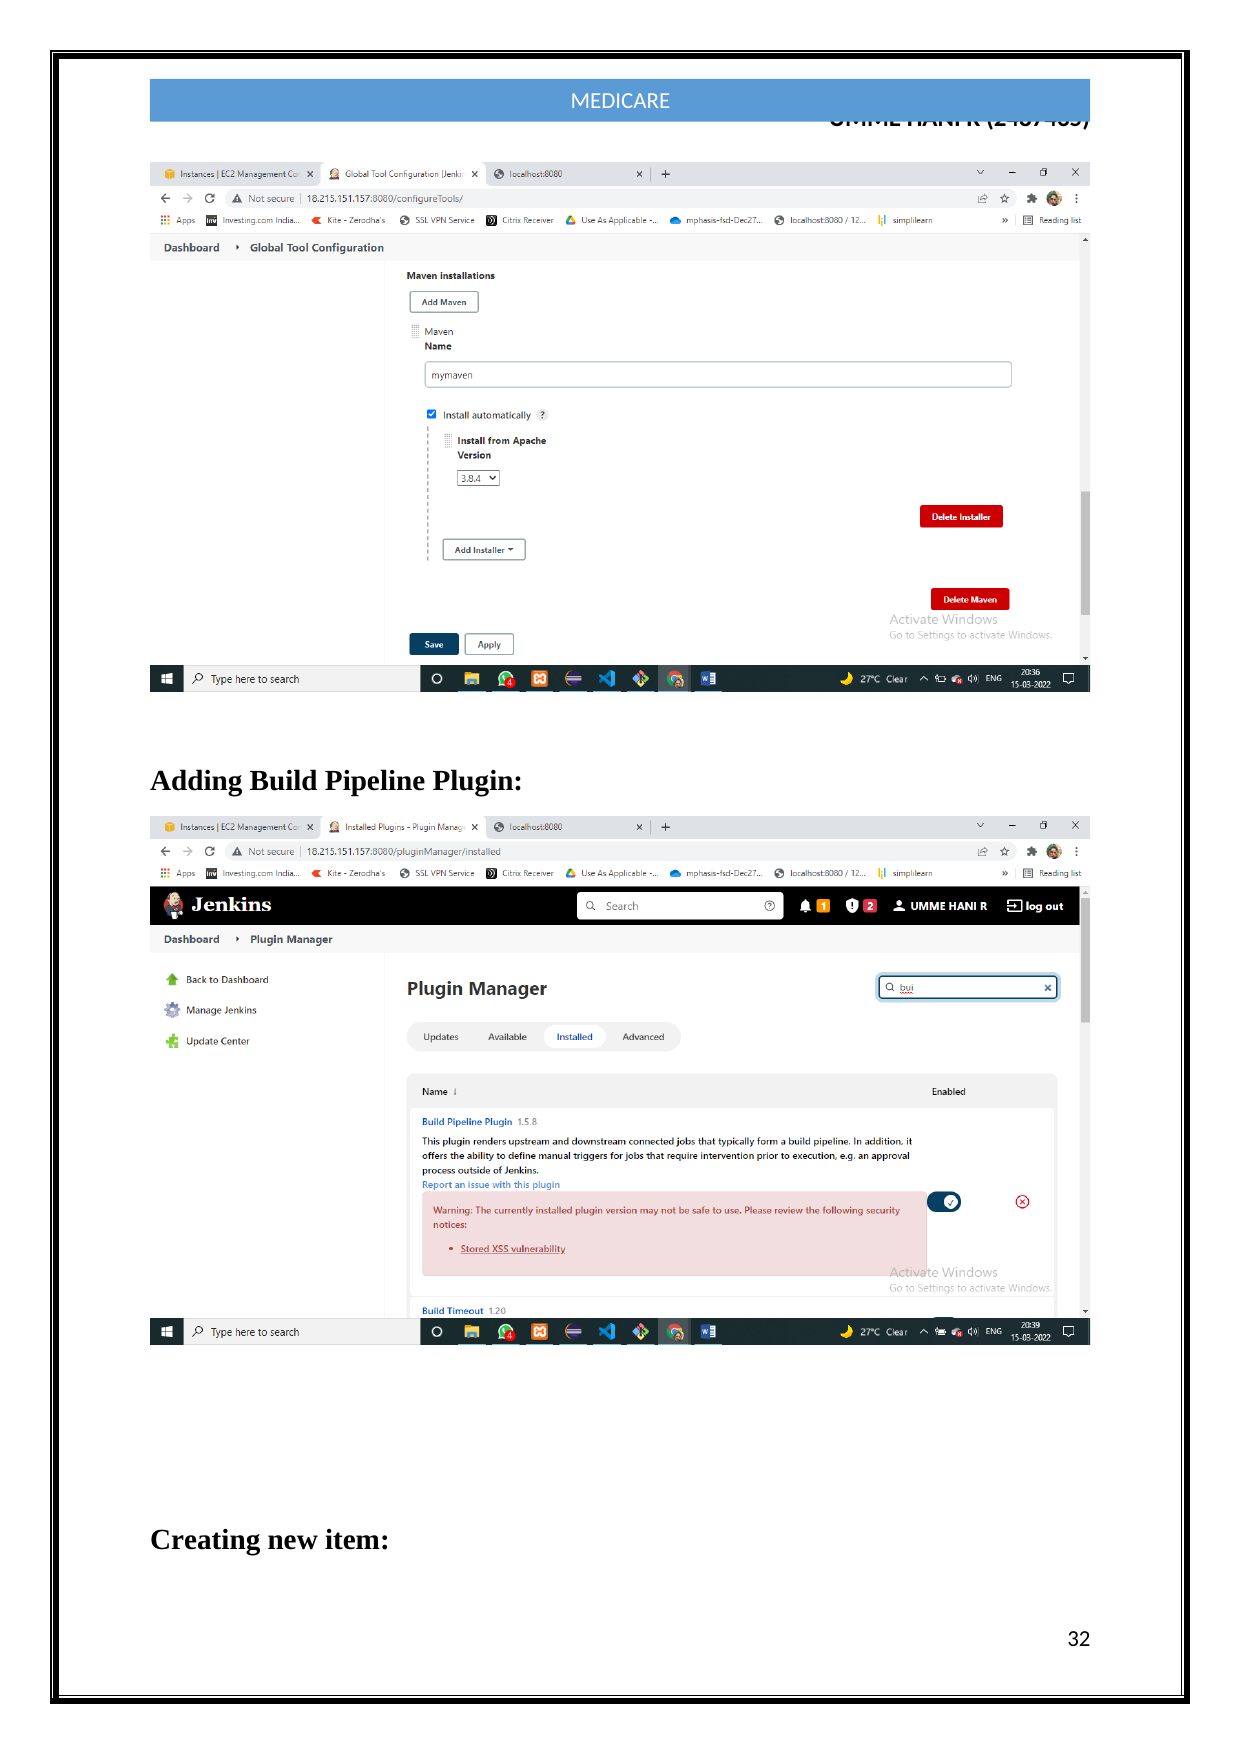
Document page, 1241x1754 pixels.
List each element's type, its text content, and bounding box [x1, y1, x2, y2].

text Adding Build Pipeline Plugin: [150, 763, 1090, 797]
text Creating new item: [150, 1522, 1090, 1555]
picture [150, 162, 1091, 692]
picture [150, 816, 1091, 1345]
